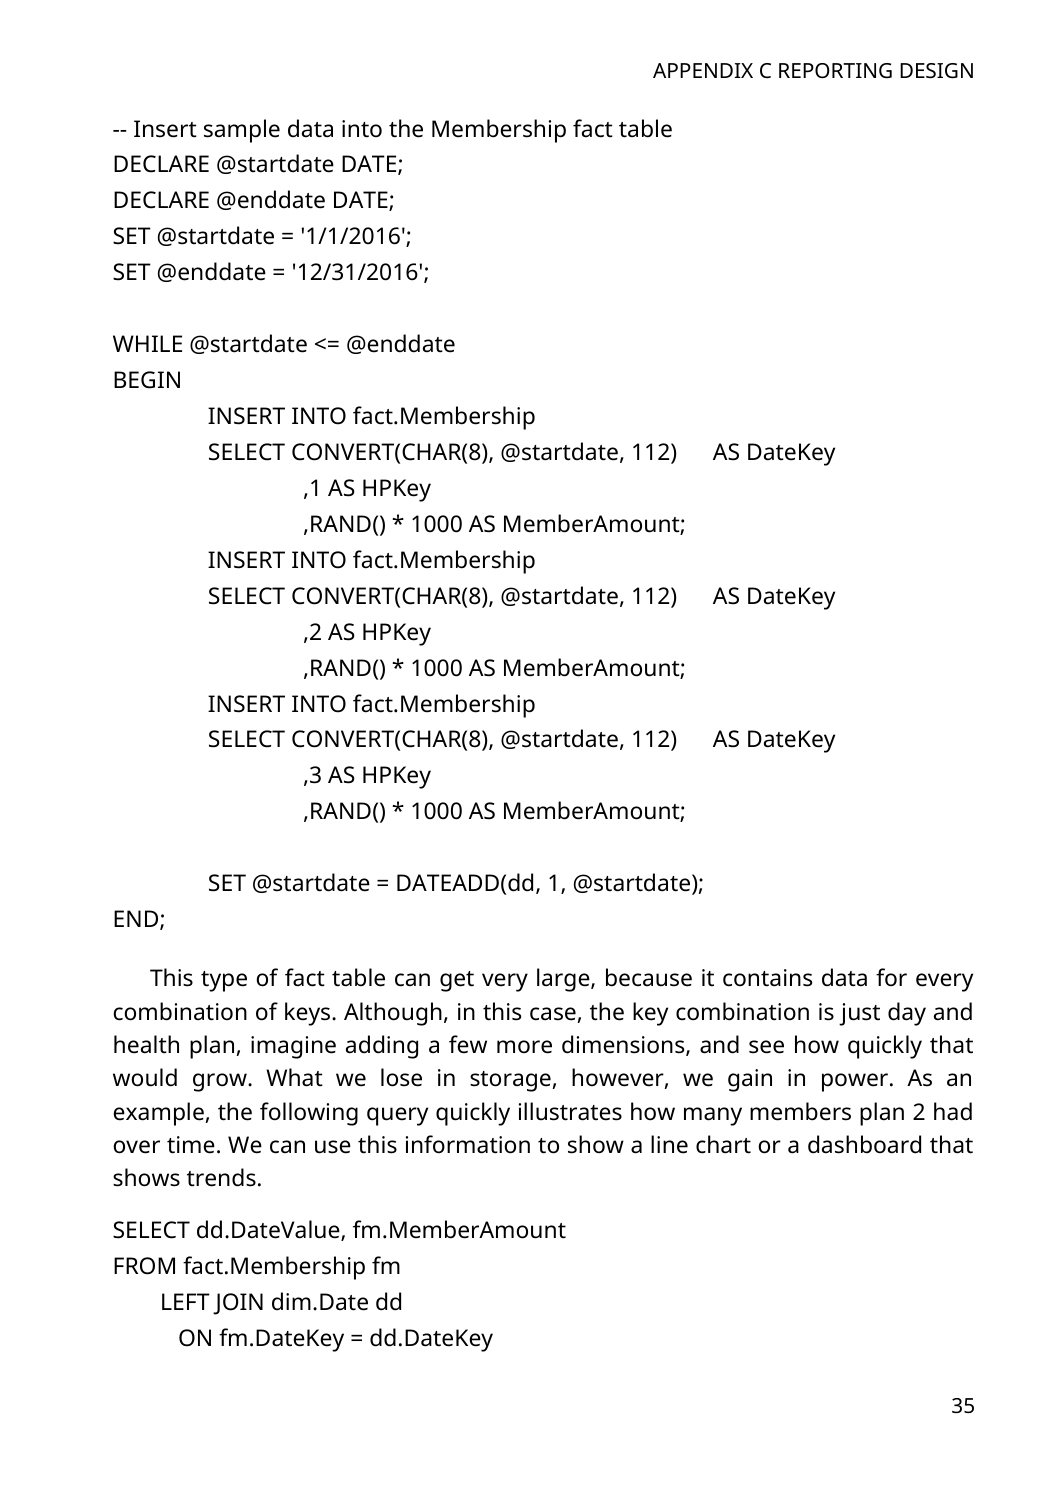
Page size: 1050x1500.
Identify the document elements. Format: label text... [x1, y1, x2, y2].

text SELECT CONVERT(CHAR(8), @startdate, 112) AS DateKey [112, 580, 975, 611]
text SELECT dd.DateValue, fm.MemberAmount [112, 1214, 975, 1245]
text DECLARE @enddate DATE; [112, 184, 975, 216]
text END; [112, 903, 975, 934]
text DECLARE @startdate DATE; [112, 148, 975, 180]
text INSERT INTO fact.Membership [112, 687, 975, 719]
text SET @enddate = '12/31/2016'; [112, 256, 975, 287]
text SELECT CONVERT(CHAR(8), @startdate, 112) AS DateKey [112, 723, 975, 755]
text LEFT JOIN dim.Date dd [112, 1286, 975, 1317]
text ON fm.DateKey = dd.DateKey [112, 1322, 975, 1353]
text ,RAND() * 1000 AS MemberAmount; [112, 652, 975, 683]
text ,1 AS HPKey [112, 472, 975, 503]
text ,RAND() * 1000 AS MemberAmount; [112, 795, 975, 827]
text INSERT INTO fact.Membership [112, 400, 975, 431]
text ,RAND() * 1000 AS MemberAmount; [112, 508, 975, 539]
text ,2 AS HPKey [112, 616, 975, 647]
text FROM fact.Membership fm [112, 1250, 975, 1281]
text SET @startdate = DATEADD(dd, 1, @startdate); [112, 867, 975, 898]
text WHILE @startdate <= @enddate [112, 328, 975, 359]
text -- Insert sample data into the Membership fact table [112, 112, 975, 144]
text SELECT CONVERT(CHAR(8), @startdate, 112) AS DateKey [112, 436, 975, 467]
text SET @startdate = '1/1/2016'; [112, 220, 975, 252]
text This type of fact table can get very large, because it contains data for every combination of keys. Although, in this case, the key combination is just day and health plan, imagine adding a few more dimensions, and see how quickly that would grow. What we lose in storage, however, we gain in power. As an example, the following query quickly illustrates how many members plan 2 had over time. We can use this information to show a line chart or a dashboard that shows trends. [112, 960, 975, 1193]
text INSERT INTO fact.Membership [112, 544, 975, 575]
text ,3 AS HPKey [112, 759, 975, 791]
text BEGIN [112, 364, 975, 395]
